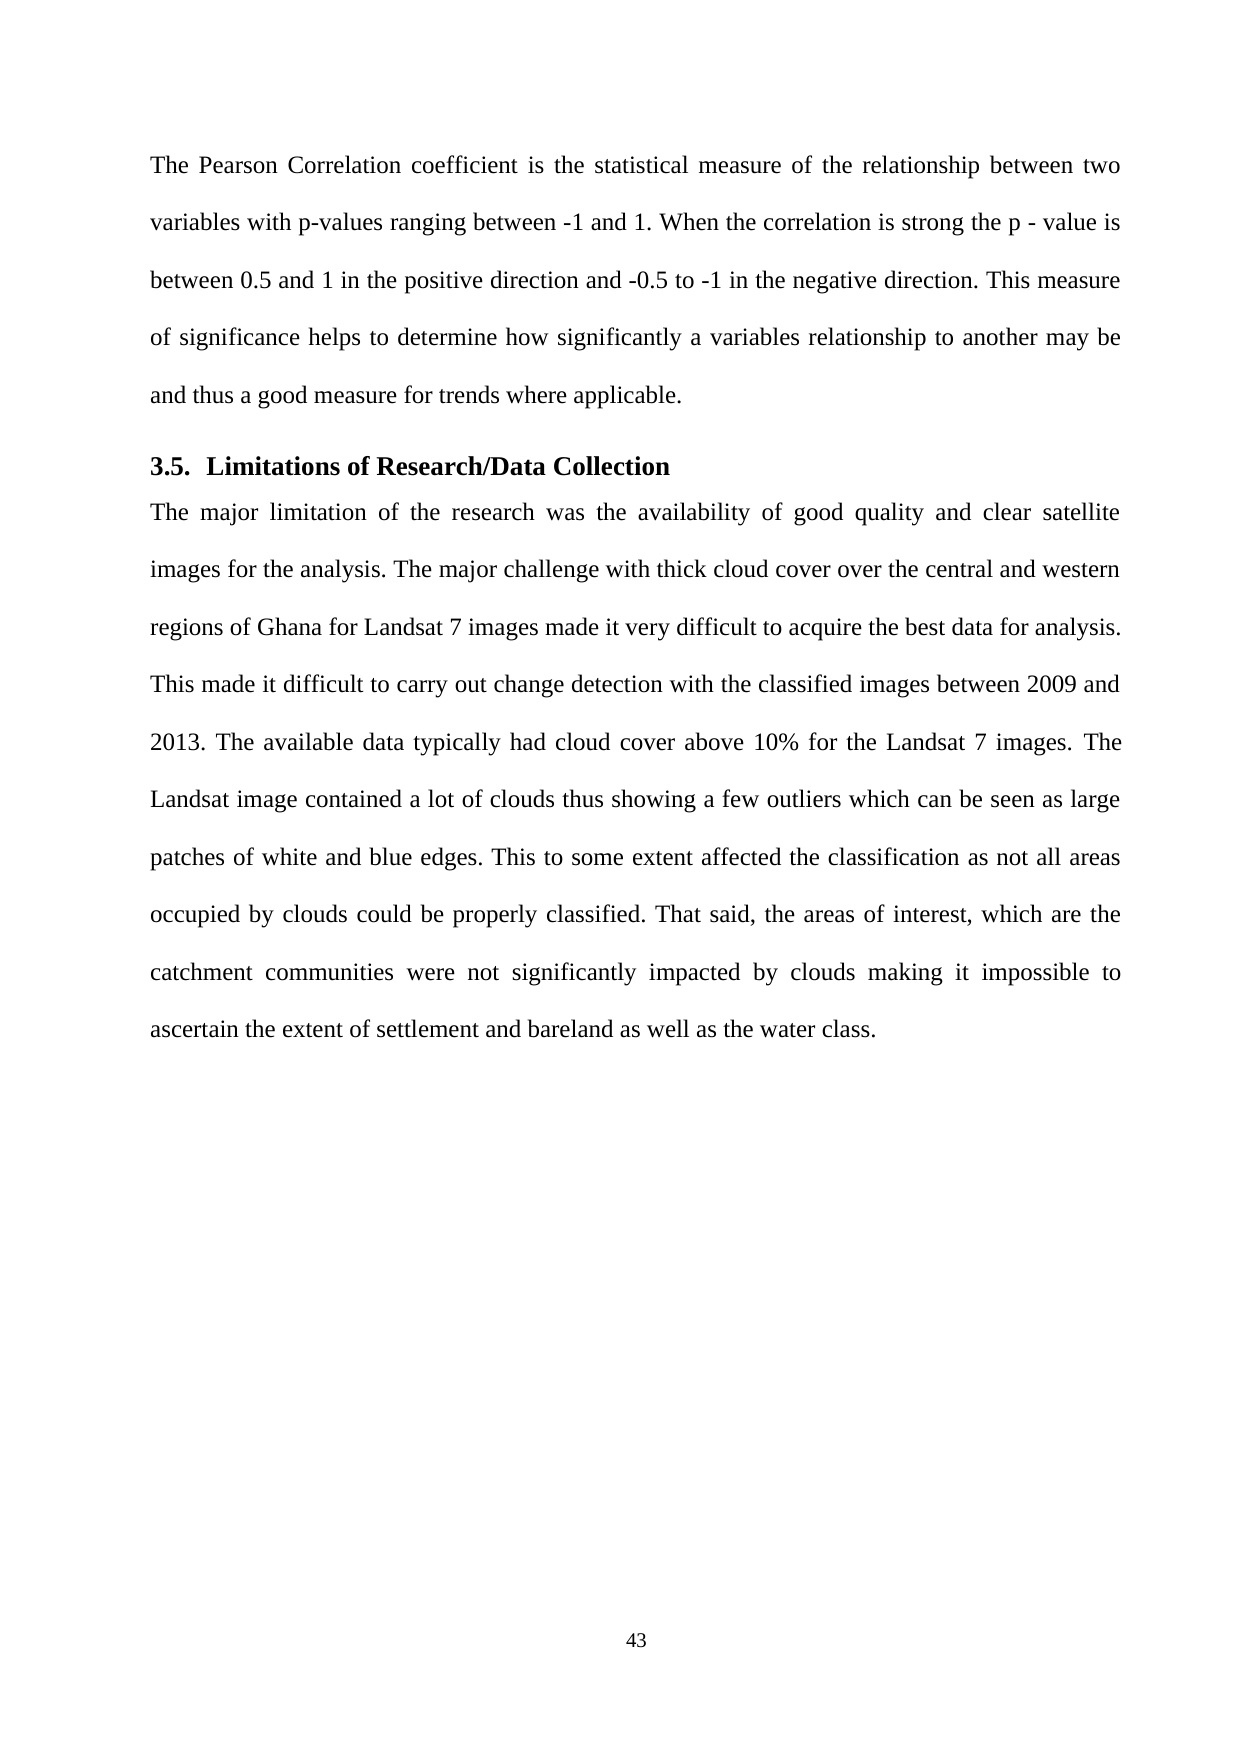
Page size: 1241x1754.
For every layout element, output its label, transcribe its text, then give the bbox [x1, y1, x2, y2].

text The major limitation of the research was the availability of good quality and clear satellite images for the analysis. The major challenge with thick cloud cover over the central and western regions of Ghana for Landsat 7 images made it very difficult to acquire the best data for analysis. This made it difficult to carry out change detection with the classified images between 2009 and 2013. The available data typically had cloud cover above 10% for the Landsat 7 images. The Landsat image contained a lot of clouds thus showing a few outliers which can be seen as large patches of white and blue edges. This to some extent affected the classification as not all areas occupied by clouds could be properly classified. That said, the areas of interest, which are the catchment communities were not significantly impacted by clouds making it impossible to ascertain the extent of settlement and bareland as well as the water class. [150, 497, 1122, 1043]
text The Pearson Correlation coefficient is the statistical measure of the relationship between two variables with p-values ranging between -1 and 1. When the correlation is strong the p - value is between 0.5 and 1 in the positive direction and -0.5 to -1 in the negative direction. This measure of significance helps to determine how significantly a variables relationship to another may be and thus a good measure for trends where applicable. [150, 150, 1122, 409]
subtitle Limitations of Research/Data Collection [150, 450, 1122, 481]
